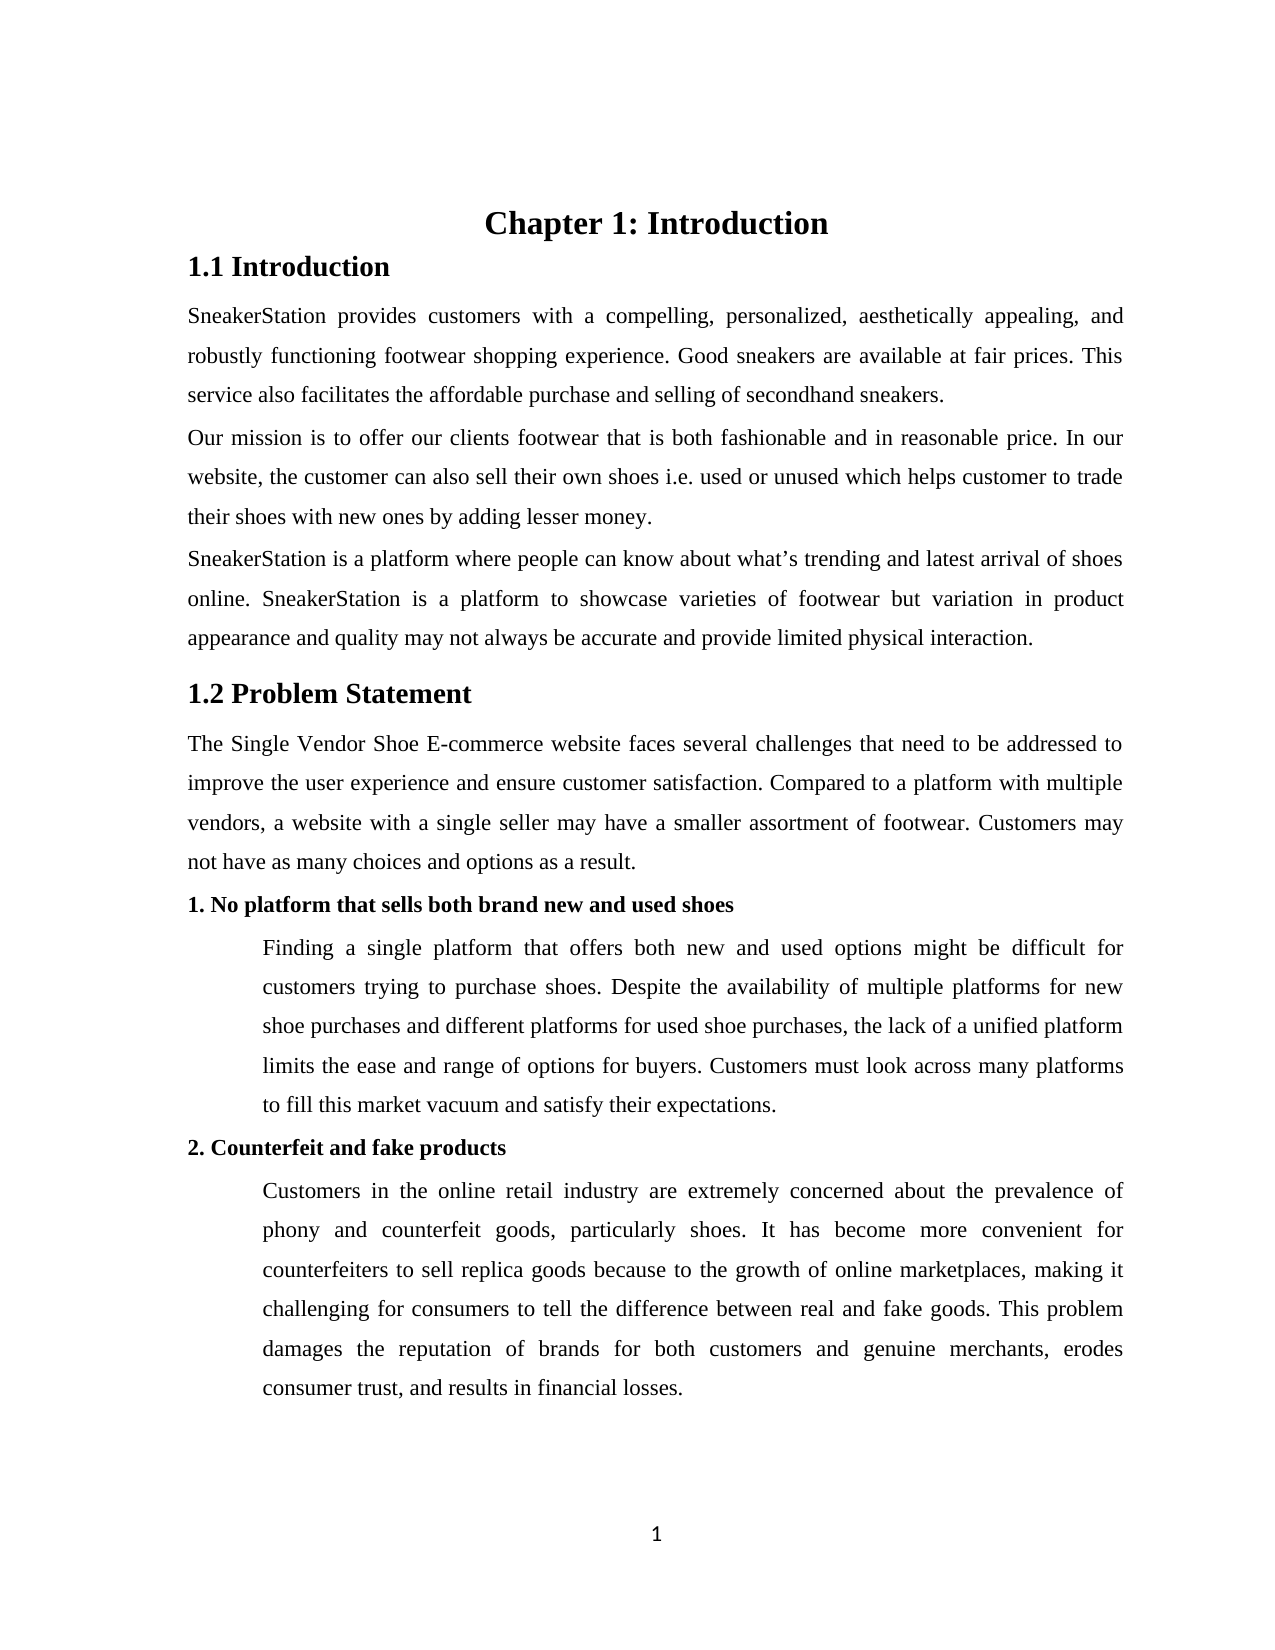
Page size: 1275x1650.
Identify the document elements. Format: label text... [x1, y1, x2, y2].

subtitle 1.1 Introduction [187, 249, 1125, 282]
text 2. Counterfeit and fake products [187, 1134, 1125, 1160]
text The Single Vendor Shoe E-commerce website faces several challenges that need to be addressed to improve the user experience and ensure customer satisfaction. Compared to a platform with multiple vendors, a website with a single seller may have a smaller assortment of footwear. Customers may not have as many choices and options as a result. [187, 730, 1125, 875]
subtitle Chapter 1: Introduction [187, 203, 1125, 242]
subtitle 1.2 Problem Statement [187, 676, 1125, 710]
text 1. No platform that sells both brand new and used shoes [187, 891, 1125, 917]
text SneakerStation is a platform where people can know about what’s trending and latest arrival of shoes online. SneakerStation is a platform to showcase varieties of footwear but variation in product appearance and quality may not always be accurate and provide limited physical interaction. [187, 546, 1125, 651]
text Customers in the online retail industry are extremely concerned about the prevalence of phony and counterfeit goods, particularly shoes. It has become more convenient for counterfeiters to sell replica goods because to the growth of online marketplaces, making it challenging for consumers to tell the difference between real and fake goods. This problem damages the reputation of brands for both customers and genuine merchants, erodes consumer trust, and results in financial losses. [262, 1177, 1125, 1400]
text Finding a single platform that offers both new and used options might be difficult for customers trying to purchase shoes. Despite the availability of multiple platforms for new shoe purchases and different platforms for used shoe purchases, the lack of a unified platform limits the ease and range of options for buyers. Customers must look across many platforms to fill this market vacuum and satisfy their expectations. [262, 933, 1125, 1118]
text SneakerStation provides customers with a compelling, personalized, aesthetically appealing, and robustly functioning footwear shopping experience. Good sneakers are available at fair prices. This service also facilitates the affordable purchase and selling of secondhand sneakers. [187, 302, 1125, 408]
text Our mission is to offer our clients footwear that is both fashionable and in reasonable price. In our website, the customer can also sell their own shoes i.e. used or unused which helps customer to trade their shoes with new ones by adding lesser money. [187, 424, 1125, 529]
